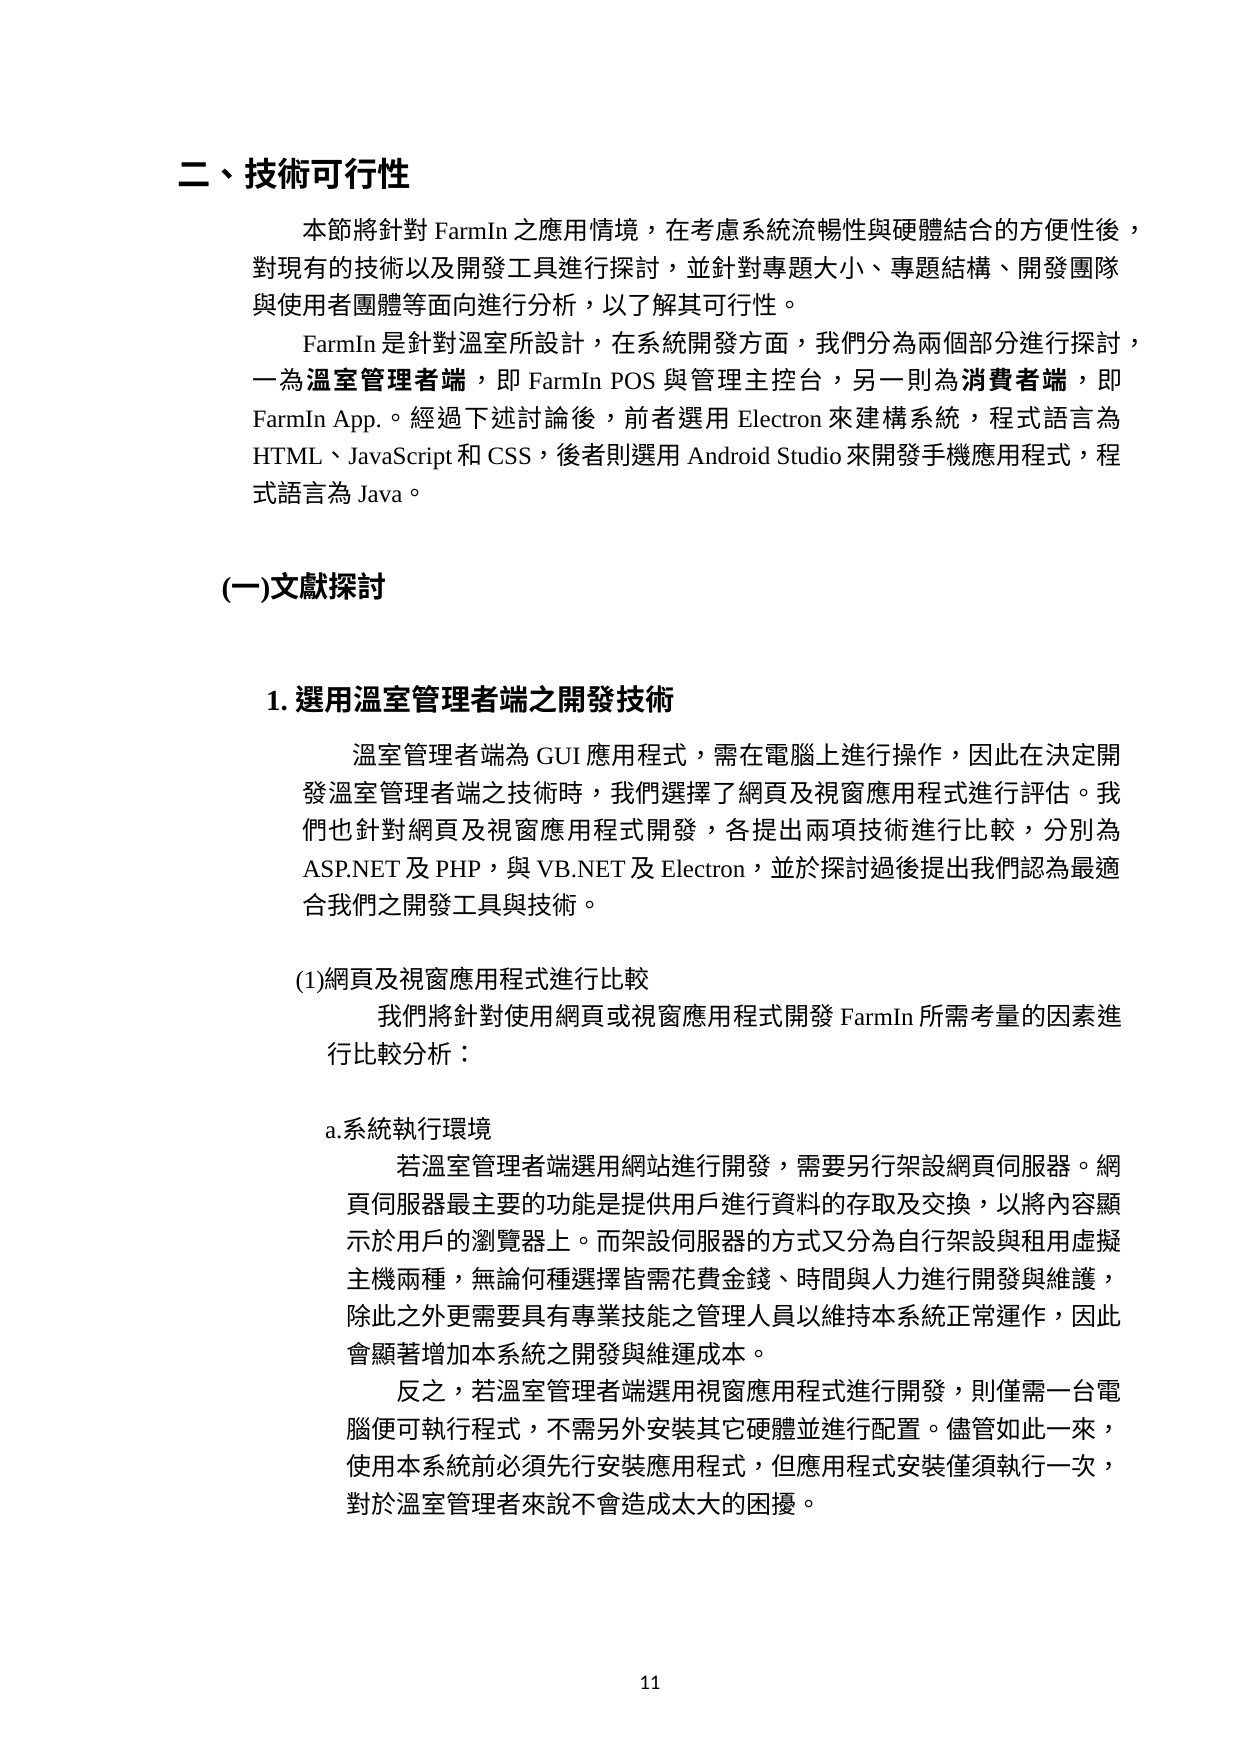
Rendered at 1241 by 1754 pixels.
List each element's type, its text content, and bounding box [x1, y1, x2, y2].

text 技術可行性 [177, 135, 1122, 210]
text FarmIn是針對溫室所設計，在系統開發方面，我們分為兩個部分進行探討，一為溫室管理者端，即FarmIn POS與管理主控台，另一則為消費者端，即FarmIn App.。經過下述討論後，前者選用Electron來建構系統，程式語言為HTML、JavaScript和CSS，後者則選用Android Studio來開發手機應用程式，程式語言為 Java。 [252, 322, 1122, 510]
text 我們將針對使用網頁或視窗應用程式開發FarmIn所需考量的因素進行比較分析： [327, 996, 1122, 1071]
text 溫室管理者端為GUI應用程式，需在電腦上進行操作，因此在決定開發溫室管理者端之技術時，我們選擇了網頁及視窗應用程式進行評估。我們也針對網頁及視窗應用程式開發，各提出兩項技術進行比較，分別為ASP.NET及PHP，與VB.NET及Electron，並於探討過後提出我們認為最適合我們之開發工具與技術。 [302, 735, 1122, 922]
text 本節將針對FarmIn之應用情境，在考慮系統流暢性與硬體結合的方便性後，對現有的技術以及開發工具進行探討，並針對專題大小、專題結構、開發團隊與使用者團體等面向進行分析，以了解其可行性。 [252, 210, 1122, 322]
text 文獻探討 [221, 547, 1122, 622]
text 反之，若溫室管理者端選用視窗應用程式進行開發，則僅需一台電腦便可執行程式，不需另外安裝其它硬體並進行配置。儘管如此一來，使用本系統前必須先行安裝應用程式，但應用程式安裝僅須執行一次，對於溫室管理者來說不會造成太大的困擾。 [346, 1371, 1122, 1521]
text 系統執行環境 [325, 1109, 1122, 1146]
text 選用溫室管理者端之開發技術 [266, 660, 1122, 735]
text 若溫室管理者端選用網站進行開發，需要另行架設網頁伺服器。網頁伺服器最主要的功能是提供用戶進行資料的存取及交換，以將內容顯示於用戶的瀏覽器上。而架設伺服器的方式又分為自行架設與租用虛擬主機兩種，無論何種選擇皆需花費金錢、時間與人力進行開發與維護，除此之外更需要具有專業技能之管理人員以維持本系統正常運作，因此會顯著增加本系統之開發與維運成本。 [346, 1146, 1122, 1371]
text 網頁及視窗應用程式進行比較 [295, 960, 1122, 996]
